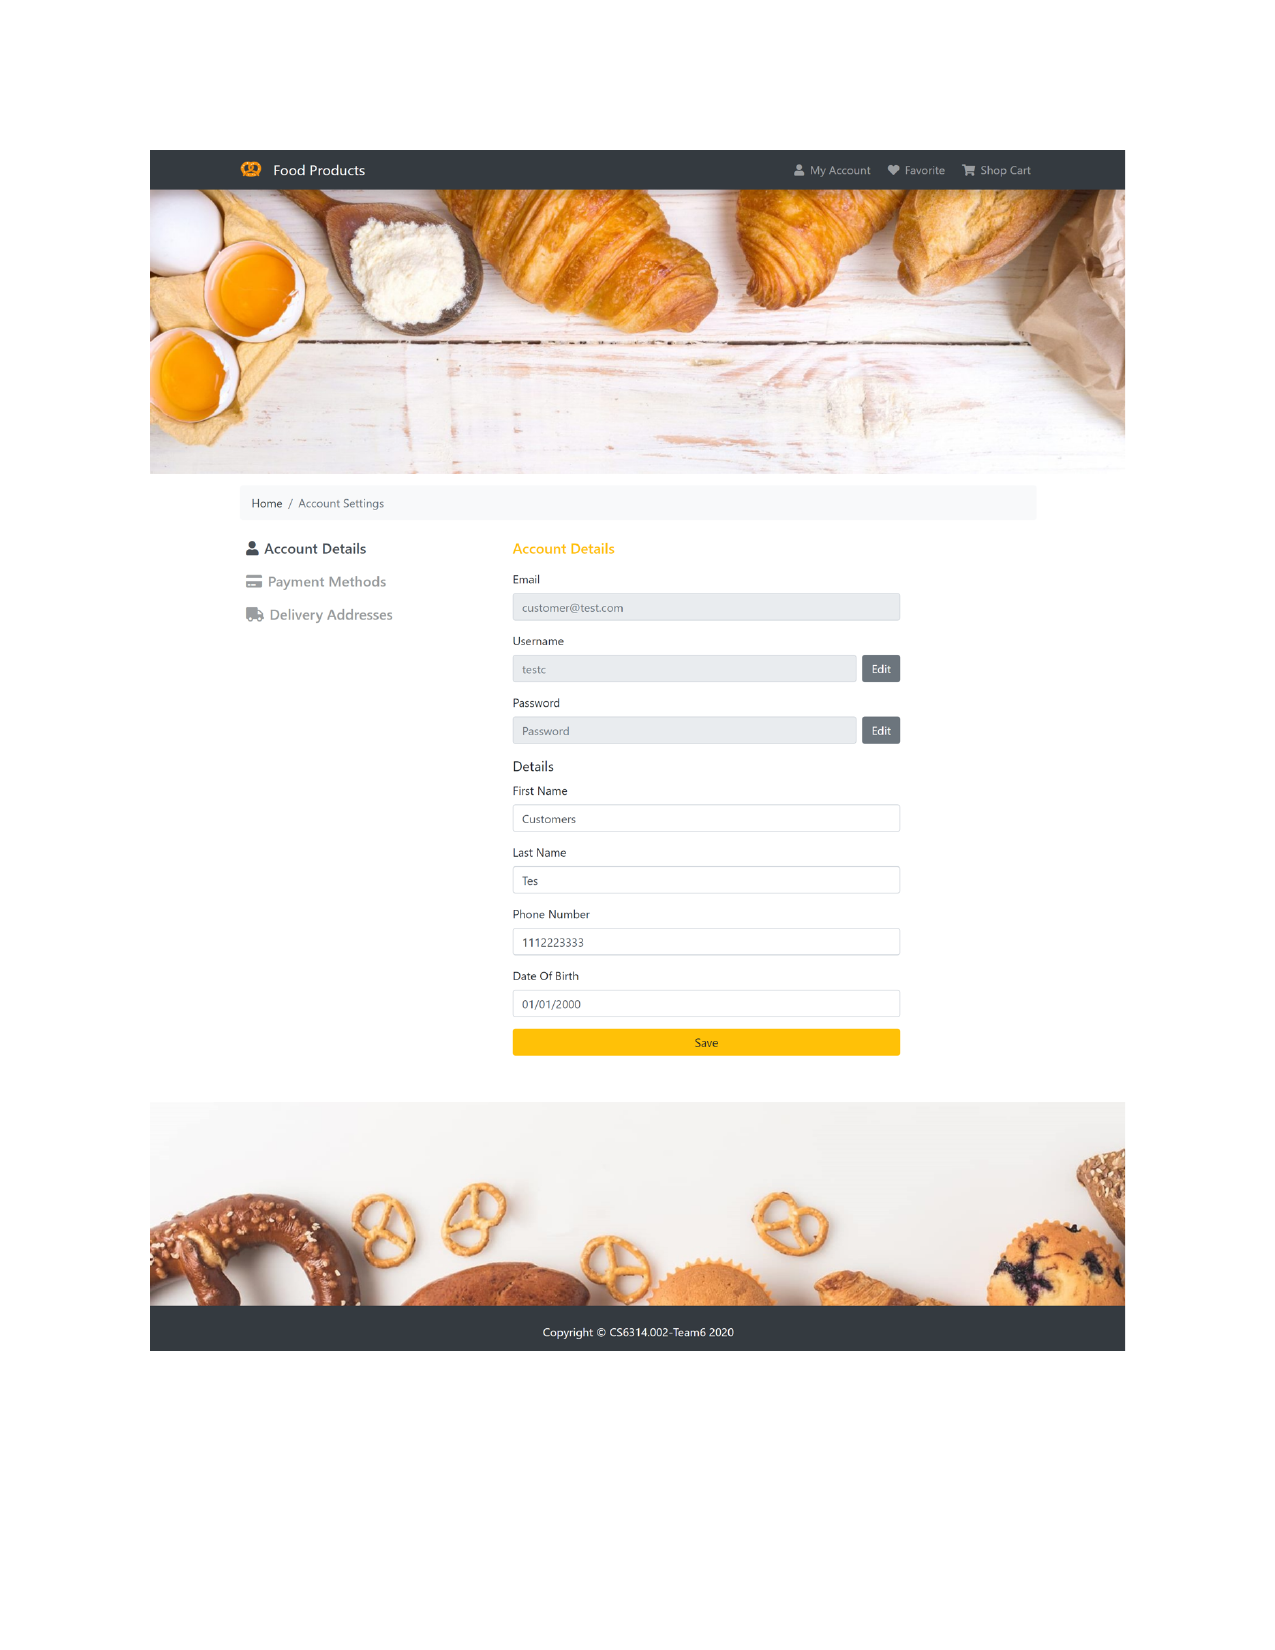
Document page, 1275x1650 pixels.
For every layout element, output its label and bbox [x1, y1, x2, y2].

picture [150, 150, 1125, 1351]
